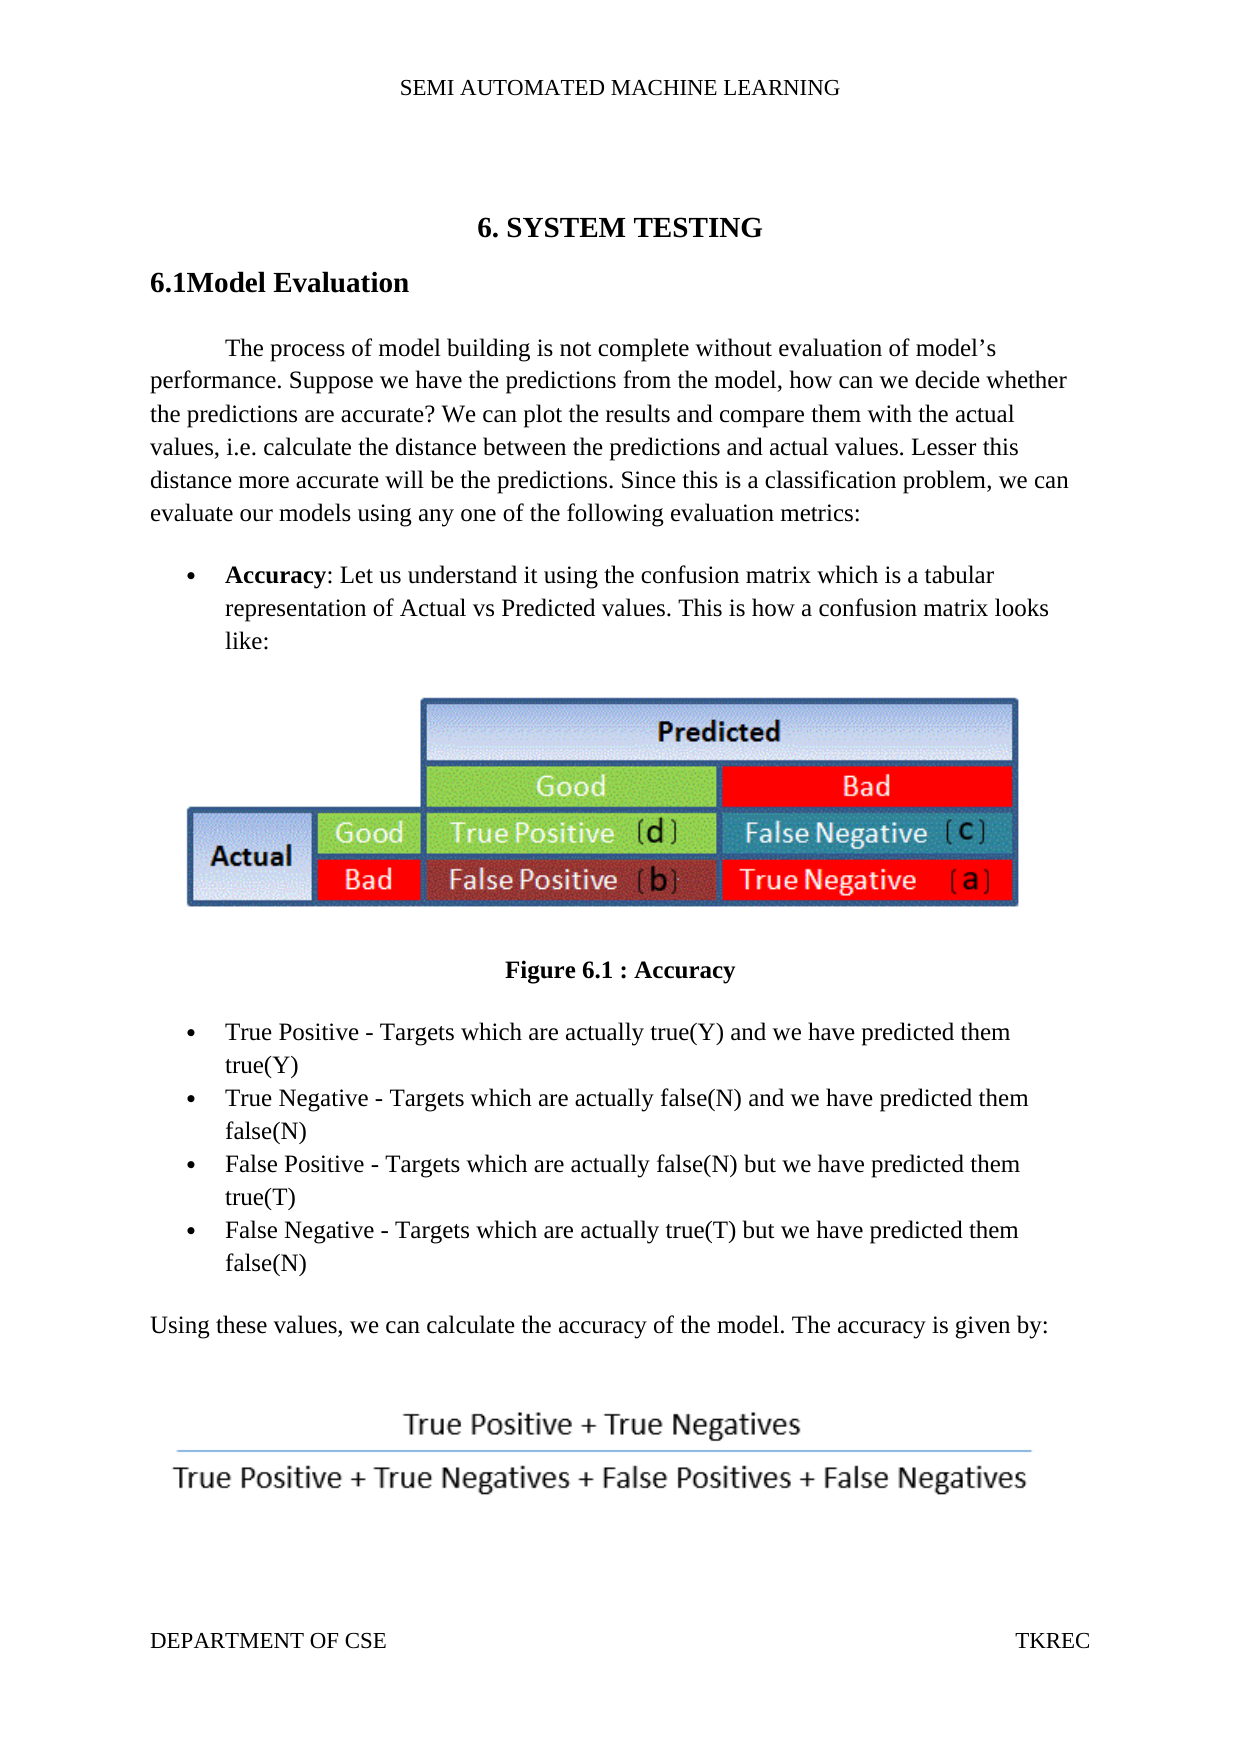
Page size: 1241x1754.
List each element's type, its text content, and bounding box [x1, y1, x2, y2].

list False Positive - Targets which are actually false(N) but we have predicted them true(T) [187, 1149, 1090, 1211]
list False Negative - Targets which are actually true(T) but we have predicted them false(N) [187, 1215, 1090, 1277]
picture [150, 1372, 1077, 1529]
picture [150, 688, 1112, 931]
text The process of model building is not complete without evaluation of model’s performance. Suppose we have the predictions from the model, how can we decide whether the predictions are accurate? We can plot the results and compare them with the actual values, i.e. calculate the distance between the predictions and actual values. Lesser this distance more accurate will be the predictions. Since this is a classification problem, we can evaluate our models using any one of the following evaluation metrics: [150, 333, 1090, 526]
list True Negative - Targets which are actually false(N) and we have predicted them false(N) [187, 1083, 1090, 1145]
text Using these values, we can calculate the accuracy of the model. The accuracy is given by: [150, 1311, 1090, 1339]
text 6.1Model Evaluation [150, 265, 1090, 298]
list True Positive - Targets which are actually true(Y) and we have predicted them true(Y) [187, 1017, 1090, 1079]
text 6. SYSTEM TESTING [150, 211, 1090, 244]
list Accuracy: Let us understand it using the confusion matrix which is a tabular representation of Actual vs Predicted values. This is how a confusion matrix looks like: [187, 560, 1090, 655]
text Figure 6.1 : Accuracy [150, 955, 1090, 984]
